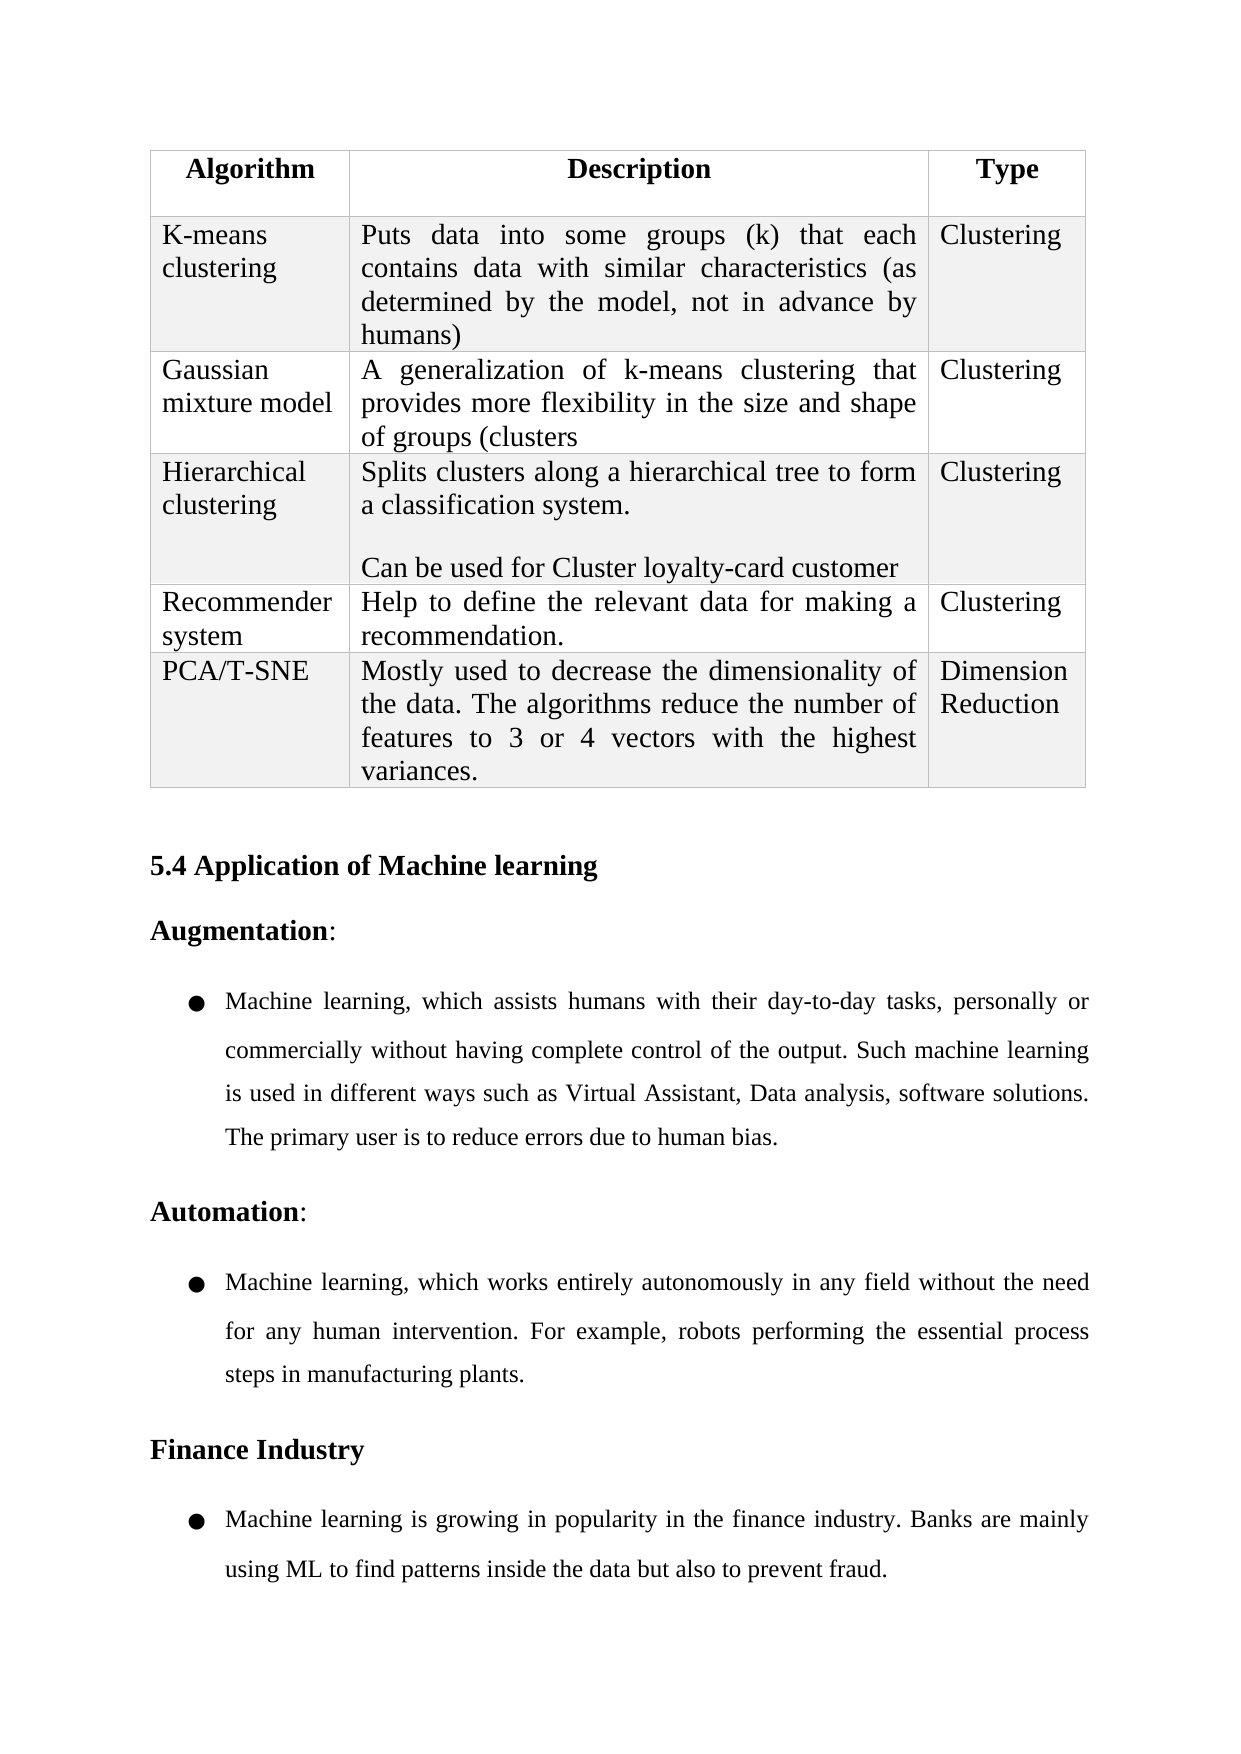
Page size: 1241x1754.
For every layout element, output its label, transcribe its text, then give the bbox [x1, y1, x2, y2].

list Machine learning, which works entirely autonomously in any field without the need for any human intervention. For example, robots performing the essential process steps in manufacturing plants. [187, 1259, 1090, 1388]
table_cell Recommender system [151, 585, 349, 652]
table_cell Clustering [929, 217, 1085, 351]
table_cell Mostly used to decrease the dimensionality of the data. The algorithms reduce the number of features to 3 or 4 vectors with the highest variances. [350, 653, 928, 787]
table_cell Clustering [929, 585, 1085, 652]
table_cell Clustering [929, 352, 1085, 453]
table_header Algorithm [151, 151, 349, 216]
table_cell Clustering [929, 454, 1085, 583]
table_cell A generalization of k-means clustering that provides more flexibility in the size and shape of groups (clusters [350, 352, 928, 453]
table_cell Hierarchical clustering [151, 454, 349, 583]
table_cell Help to define the relevant data for making a recommendation. [350, 585, 928, 652]
list Machine learning is growing in popularity in the finance industry. Banks are mainly using ML to find patterns inside the data but also to prevent fraud. [187, 1497, 1090, 1583]
table_cell K-means clustering [151, 217, 349, 351]
text Augmentation: [150, 913, 1090, 947]
table_header Description [350, 151, 928, 216]
table_cell PCA/T-SNE [151, 653, 349, 787]
table_header Type [929, 151, 1085, 216]
table_cell Splits clusters along a hierarchical tree to form a classification system. Can be used for Cluster loyalty-card customer [350, 454, 928, 583]
list Machine learning, which assists humans with their day-to-day tasks, personally or commercially without having complete control of the output. Such machine learning is used in different ways such as Virtual Assistant, Data analysis, software solutions. The primary user is to reduce errors due to human bias. [187, 978, 1090, 1150]
table_cell Dimension Reduction [929, 653, 1085, 787]
table_cell Gaussian mixture model [151, 352, 349, 453]
text 5.4 Application of Machine learning [150, 848, 1090, 881]
text Automation: [150, 1194, 1090, 1227]
table_cell Puts data into some groups (k) that each contains data with similar characteristics (as determined by the model, not in advance by humans) [350, 217, 928, 351]
text Finance Industry [150, 1432, 1090, 1465]
